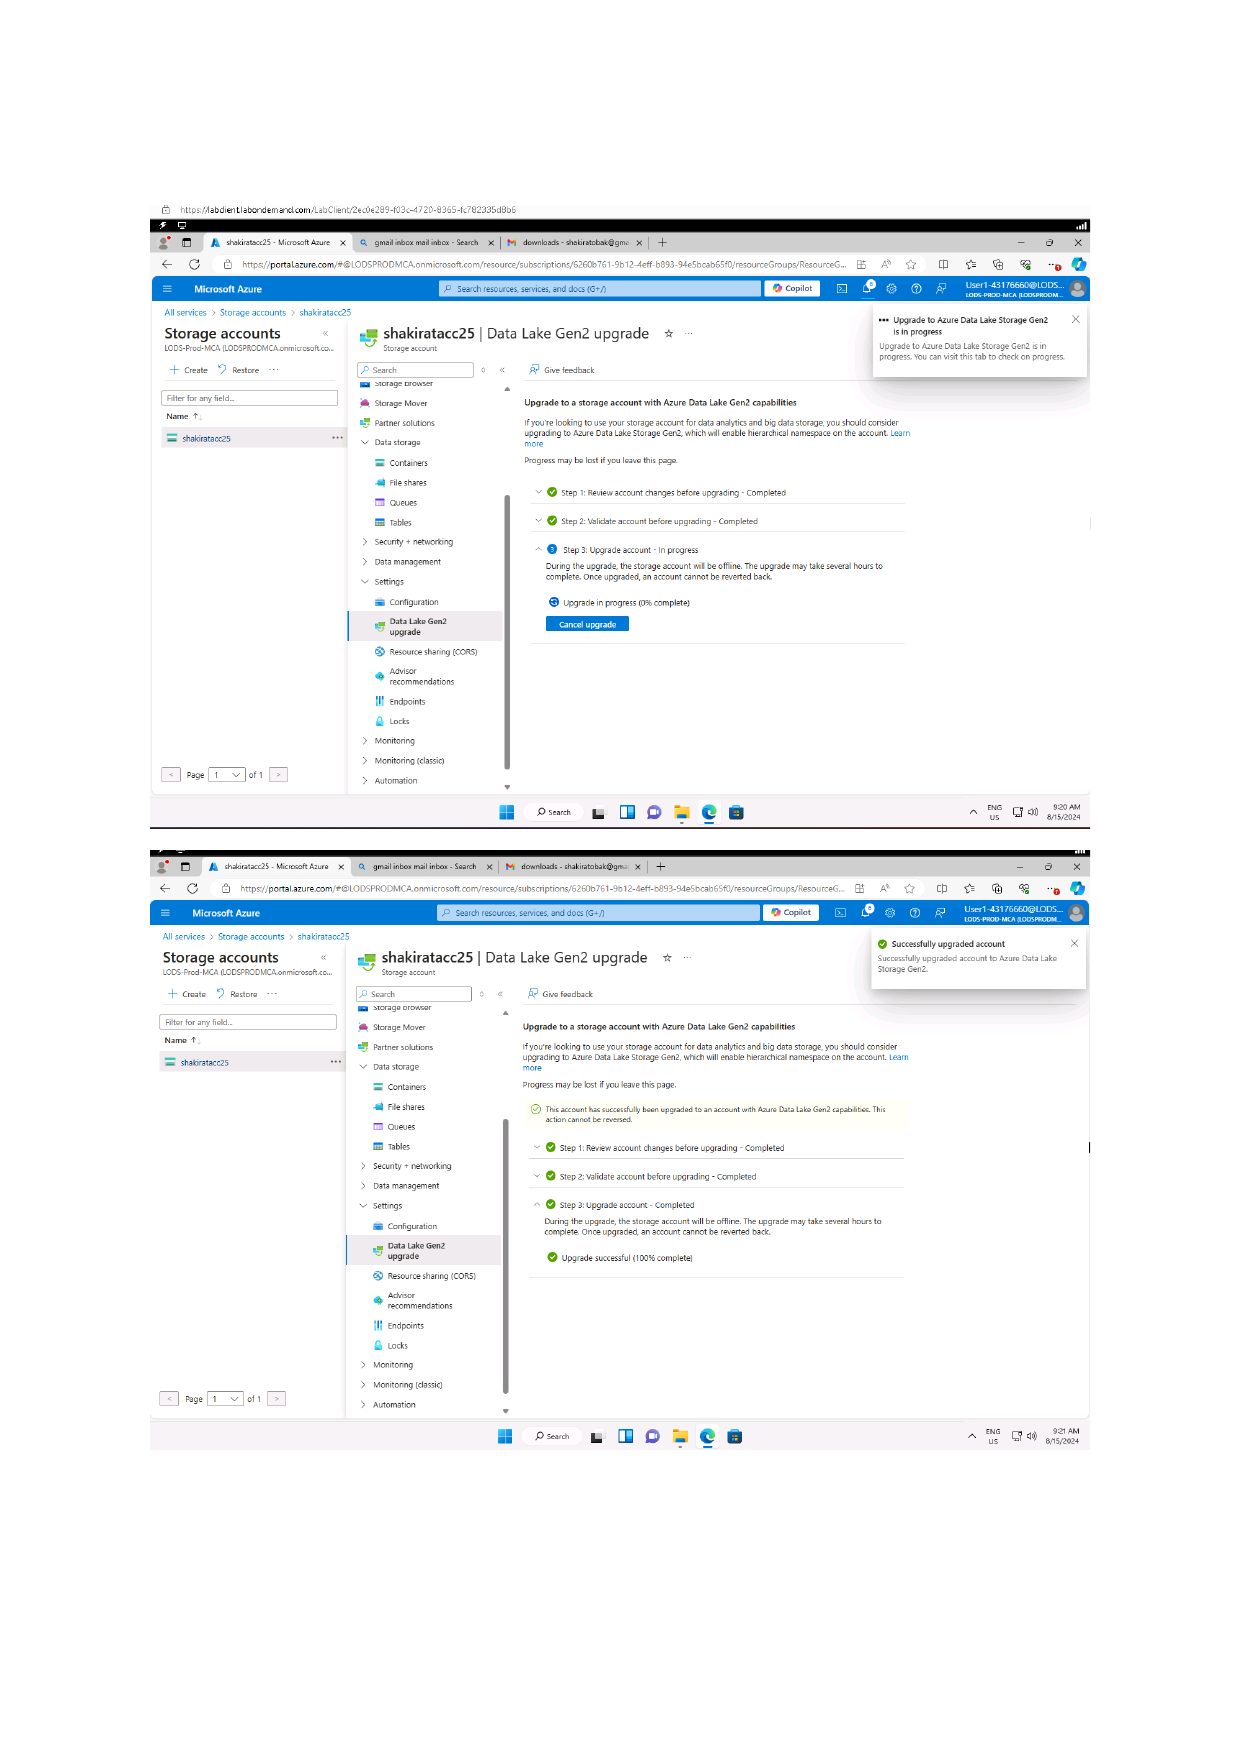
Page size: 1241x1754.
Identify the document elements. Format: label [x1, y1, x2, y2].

picture [150, 850, 1091, 1450]
picture [150, 205, 1091, 829]
